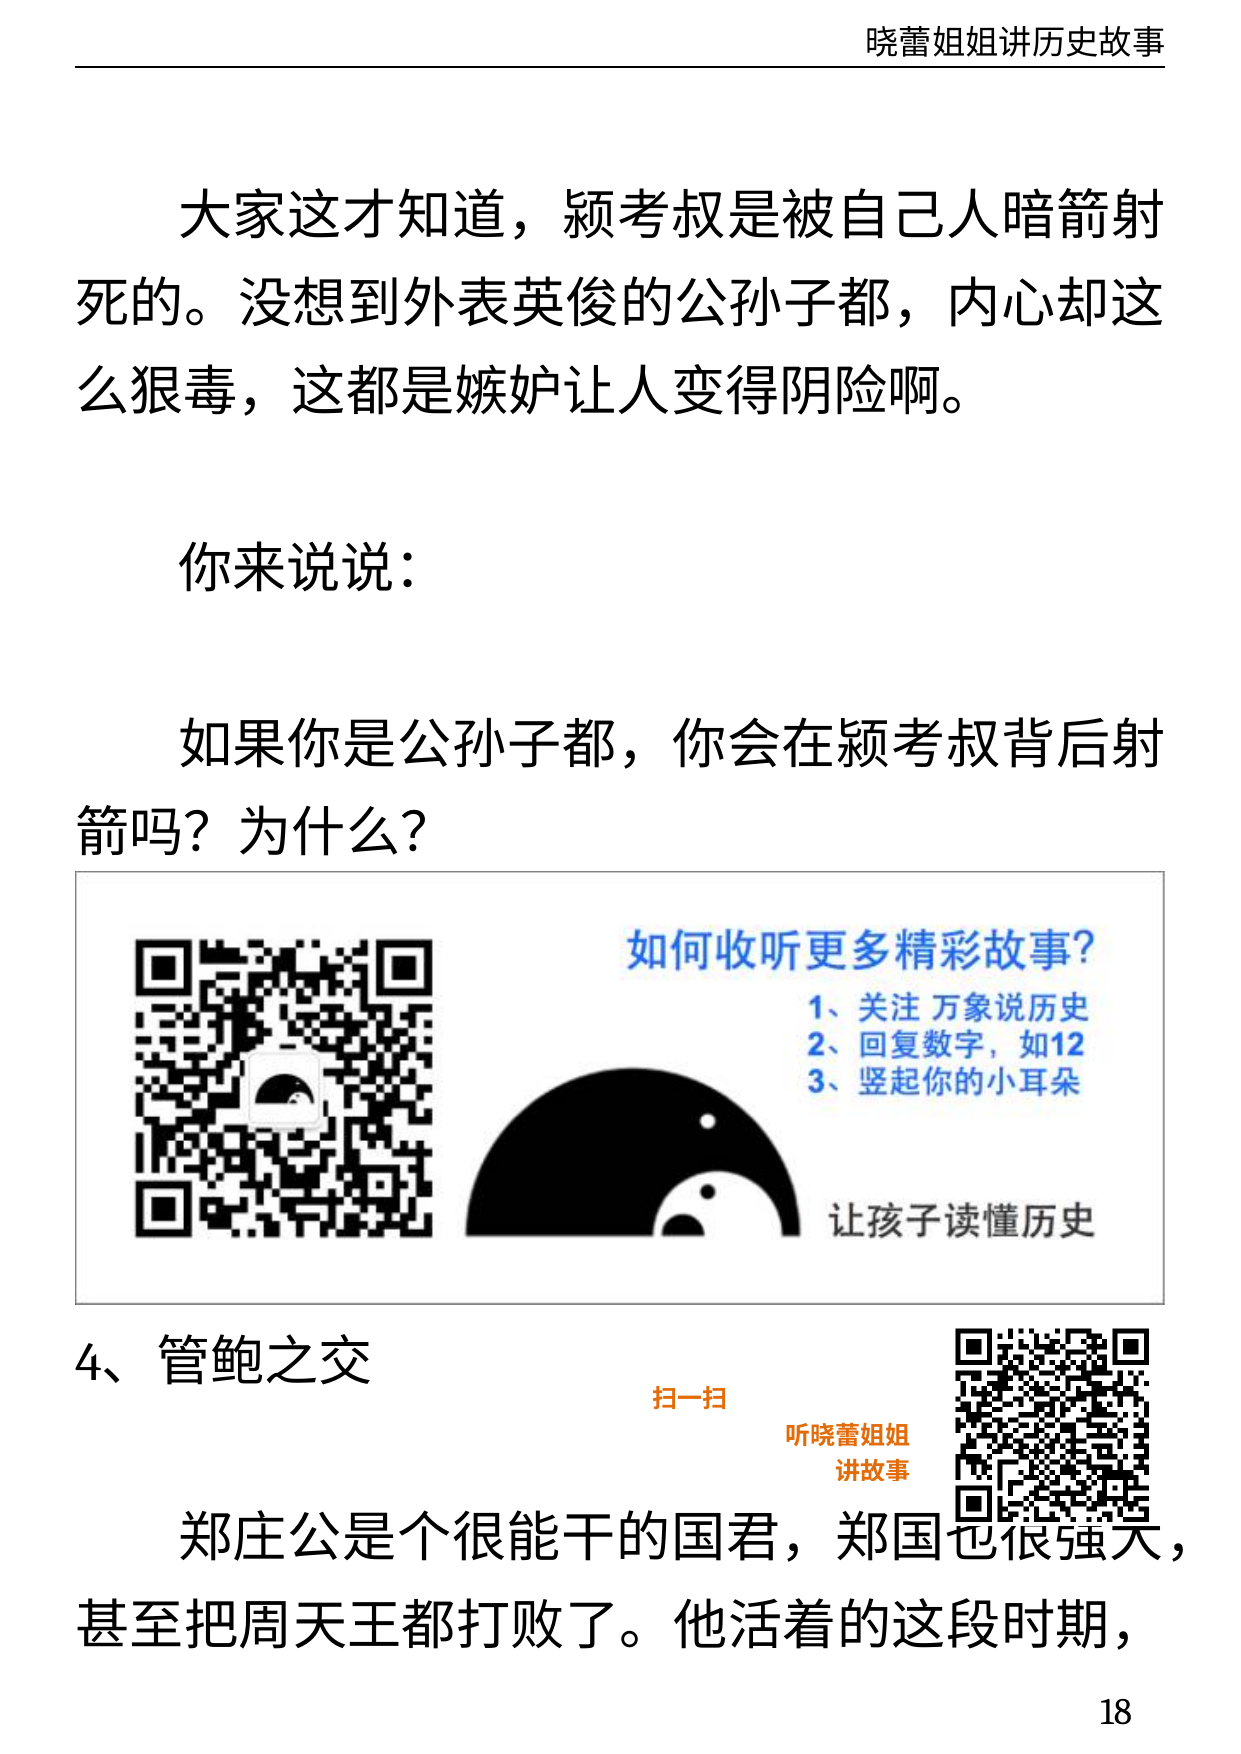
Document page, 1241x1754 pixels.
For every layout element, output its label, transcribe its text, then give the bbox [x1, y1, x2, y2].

text 大家这才知道，颍考叔是被自己人暗箭射死的。没想到外表英俊的公孙子都，内心却这么狠毒，这都是嫉妒让人变得阴险啊。 [75, 167, 1165, 431]
text 如果你是公孙子都，你会在颍考叔背后射箭吗？为什么？ [75, 696, 1165, 871]
picture [75, 871, 1165, 1305]
picture [950, 1324, 1153, 1526]
text 你来说说： [75, 519, 1165, 607]
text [75, 1489, 1165, 1665]
